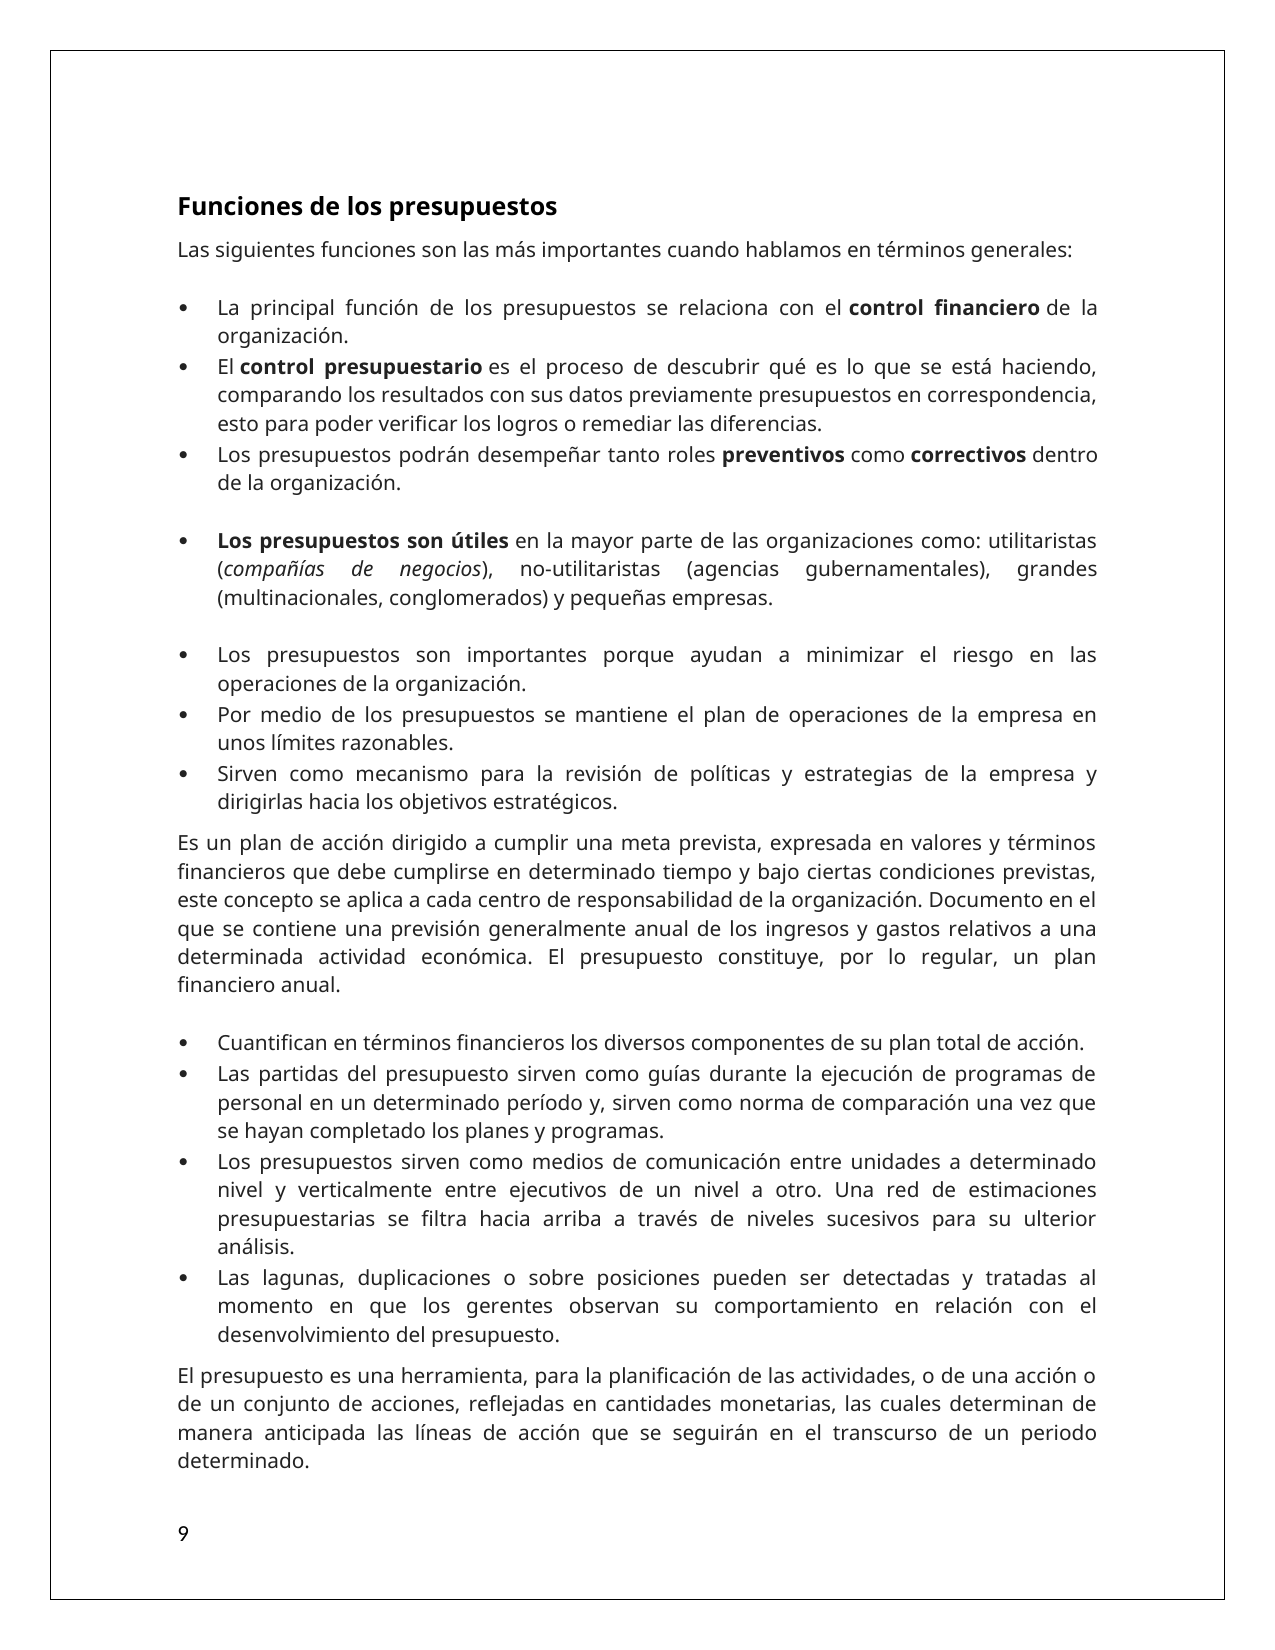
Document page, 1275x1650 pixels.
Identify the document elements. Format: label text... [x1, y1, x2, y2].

text Es un plan de acción dirigido a cumplir una meta prevista, expresada en valores y términos financieros que debe cumplirse en determinado tiempo y bajo ciertas condiciones previstas, este concepto se aplica a cada centro de responsabilidad de la organización. Documento en el que se contiene una previsión generalmente anual de los ingresos y gastos relativos a una determinada actividad económica. El presupuesto constituye, por lo regular, un plan financiero anual. [177, 828, 1098, 999]
list Cuantifican en términos financieros los diversos componentes de su plan total de acción. [179, 1028, 1098, 1057]
list Los presupuestos son importantes porque ayudan a minimizar el riesgo en las operaciones de la organización. [179, 640, 1098, 697]
list Sirven como mecanismo para la revisión de políticas y estrategias de la empresa y dirigirlas hacia los objetivos estratégicos. [179, 759, 1098, 816]
list La principal función de los presupuestos se relaciona con el control financiero de la organización. [179, 293, 1098, 349]
list Por medio de los presupuestos se mantiene el plan de operaciones de la empresa en unos límites razonables. [179, 700, 1098, 757]
list Los presupuestos podrán desempeñar tanto roles preventivos como correctivos dentro de la organización. [179, 440, 1098, 497]
list Las lagunas, duplicaciones o sobre posiciones pueden ser detectadas y tratadas al momento en que los gerentes observan su comportamiento en relación con el desenvolvimiento del presupuesto. [179, 1263, 1098, 1348]
list Las partidas del presupuesto sirven como guías durante la ejecución de programas de personal en un determinado período y, sirven como norma de comparación una vez que se hayan completado los planes y programas. [179, 1059, 1098, 1144]
list Los presupuestos son útiles en la mayor parte de las organizaciones como: utilitaristas (compañías de negocios), no-utilitaristas (agencias gubernamentales), grandes (multinacionales, conglomerados) y pequeñas empresas. [179, 526, 1098, 611]
list Los presupuestos sirven como medios de comunicación entre unidades a determinado nivel y verticalmente entre ejecutivos de un nivel a otro. Una red de estimaciones presupuestarias se filtra hacia arriba a través de niveles sucesivos para su ulterior análisis. [179, 1147, 1098, 1261]
text El presupuesto es una herramienta, para la planificación de las actividades, o de una acción o de un conjunto de acciones, reflejadas en cantidades monetarias, las cuales determinan de manera anticipada las líneas de acción que se seguirán en el transcurso de un periodo determinado. [177, 1361, 1098, 1475]
text Funciones de los presupuestos [177, 188, 1098, 222]
list El control presupuestario es el proceso de descubrir qué es lo que se está haciendo, comparando los resultados con sus datos previamente presupuestos en correspondencia, esto para poder verificar los logros o remediar las diferencias. [179, 352, 1098, 437]
text Las siguientes funciones son las más importantes cuando hablamos en términos generales: [177, 235, 1098, 263]
